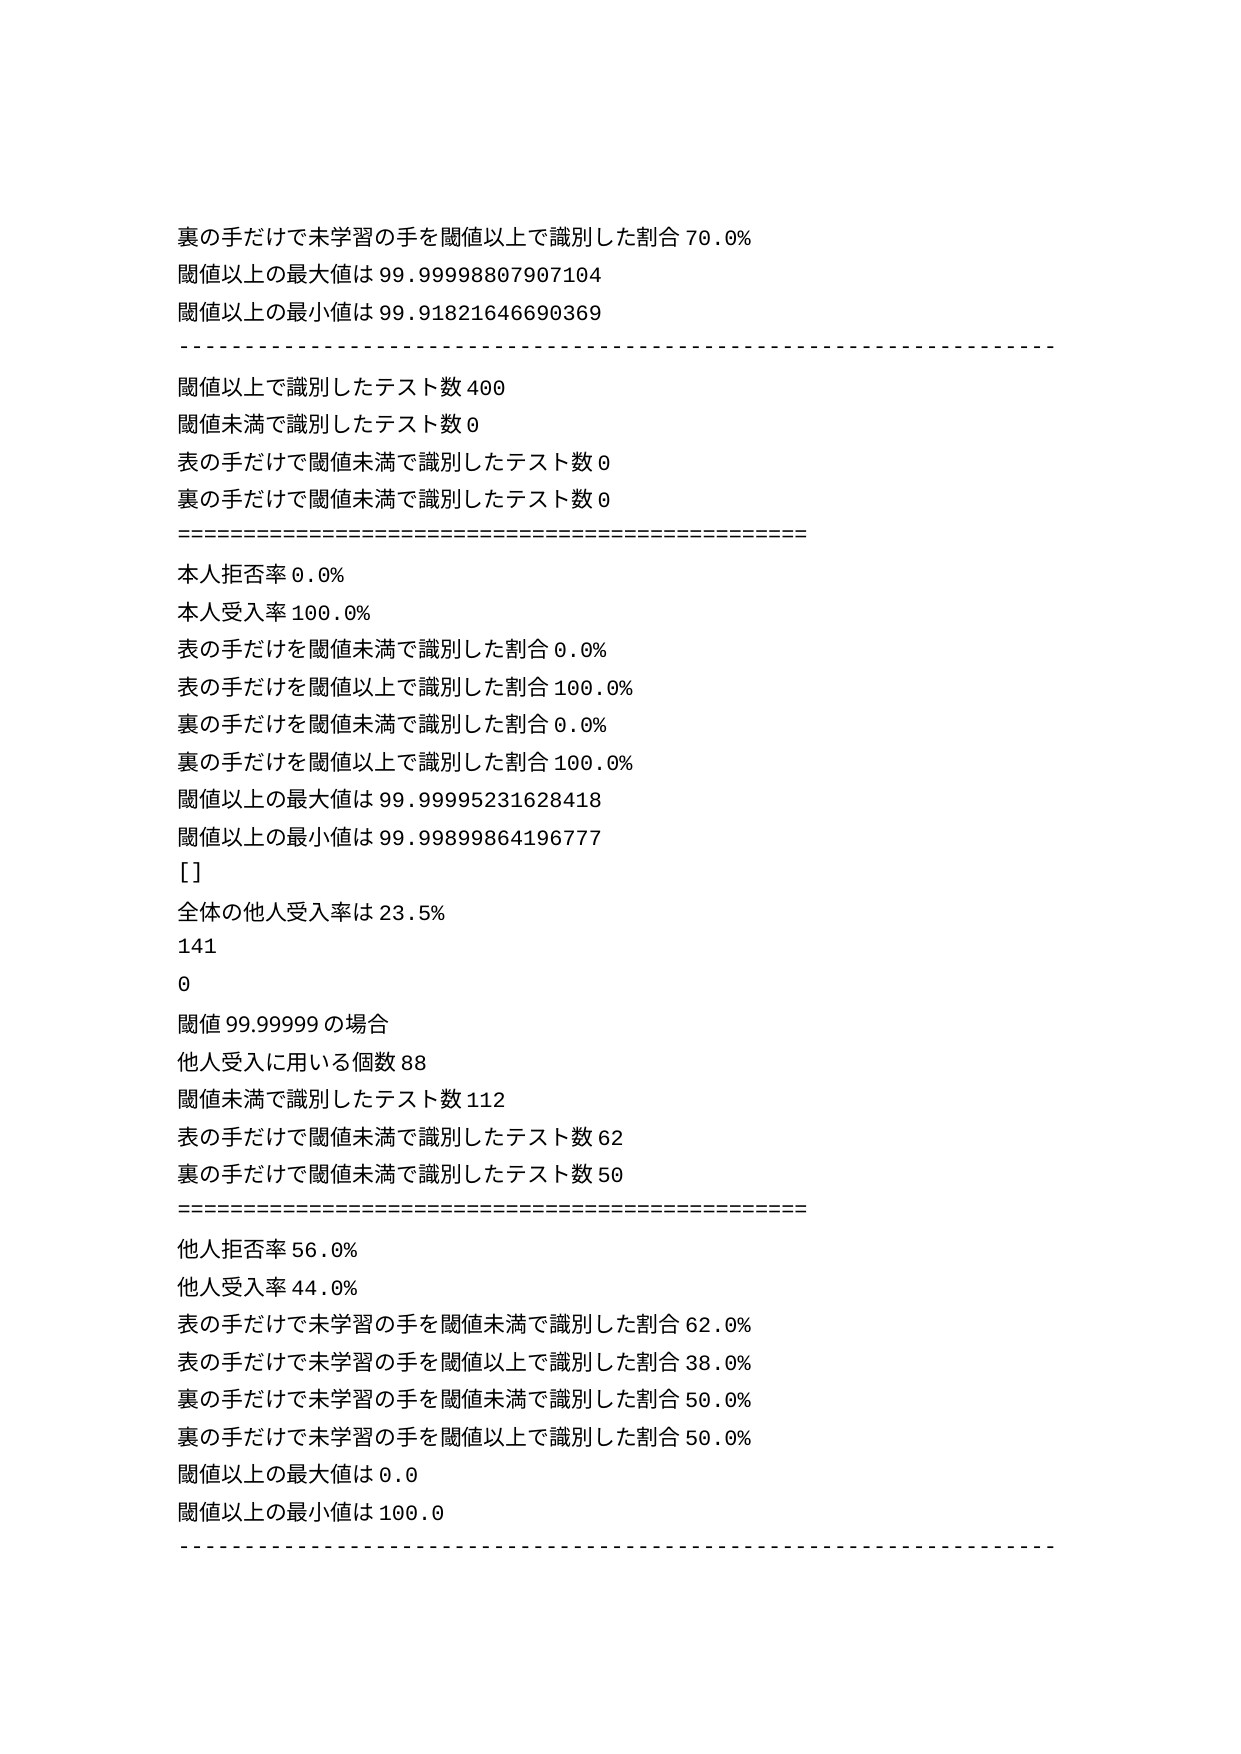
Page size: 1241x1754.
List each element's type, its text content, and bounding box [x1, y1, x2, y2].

text 表の手だけを閾値以上で識別した割合100.0% [177, 667, 1063, 704]
text ------------------------------------------------------------------- [177, 1529, 1063, 1567]
text 全体の他人受入率は23.5% [177, 892, 1063, 929]
text 本人拒否率0.0% [177, 554, 1063, 592]
text 裏の手だけで閾値未満で識別したテスト数50 [177, 1154, 1063, 1192]
text 閾値以上の最大値は99.99998807907104 [177, 254, 1063, 292]
text 閾値99.99999の場合 [177, 1004, 1063, 1042]
text 閾値未満で識別したテスト数112 [177, 1079, 1063, 1117]
text ------------------------------------------------------------------- [177, 329, 1063, 367]
text 閾値以上の最大値は0.0 [177, 1454, 1063, 1492]
text 閾値以上の最小値は99.91821646690369 [177, 292, 1063, 329]
text 裏の手だけを閾値未満で識別した割合0.0% [177, 704, 1063, 742]
text 表の手だけで閾値未満で識別したテスト数62 [177, 1117, 1063, 1154]
text 裏の手だけで未学習の手を閾値以上で識別した割合70.0% [177, 217, 1063, 254]
text 閾値以上の最小値は100.0 [177, 1492, 1063, 1529]
text 閾値以上の最大値は99.99995231628418 [177, 779, 1063, 817]
text 裏の手だけで閾値未満で識別したテスト数0 [177, 479, 1063, 517]
text 裏の手だけで未学習の手を閾値未満で識別した割合50.0% [177, 1379, 1063, 1417]
text 表の手だけで閾値未満で識別したテスト数0 [177, 442, 1063, 479]
text 0 [177, 967, 1063, 1004]
text ================================================ [177, 1192, 1063, 1229]
text 表の手だけを閾値未満で識別した割合0.0% [177, 629, 1063, 667]
text 他人拒否率56.0% [177, 1229, 1063, 1267]
text 本人受入率100.0% [177, 592, 1063, 629]
text 他人受入率44.0% [177, 1267, 1063, 1304]
text 141 [177, 929, 1063, 967]
text 閾値以上の最小値は99.99899864196777 [177, 817, 1063, 854]
text [] [177, 854, 1063, 892]
text 裏の手だけを閾値以上で識別した割合100.0% [177, 742, 1063, 779]
text 他人受入に用いる個数88 [177, 1042, 1063, 1079]
text 閾値未満で識別したテスト数0 [177, 404, 1063, 442]
text 閾値以上で識別したテスト数400 [177, 367, 1063, 404]
text ================================================ [177, 517, 1063, 554]
text 表の手だけで未学習の手を閾値未満で識別した割合62.0% [177, 1304, 1063, 1342]
text 表の手だけで未学習の手を閾値以上で識別した割合38.0% [177, 1342, 1063, 1379]
text 裏の手だけで未学習の手を閾値以上で識別した割合50.0% [177, 1417, 1063, 1454]
